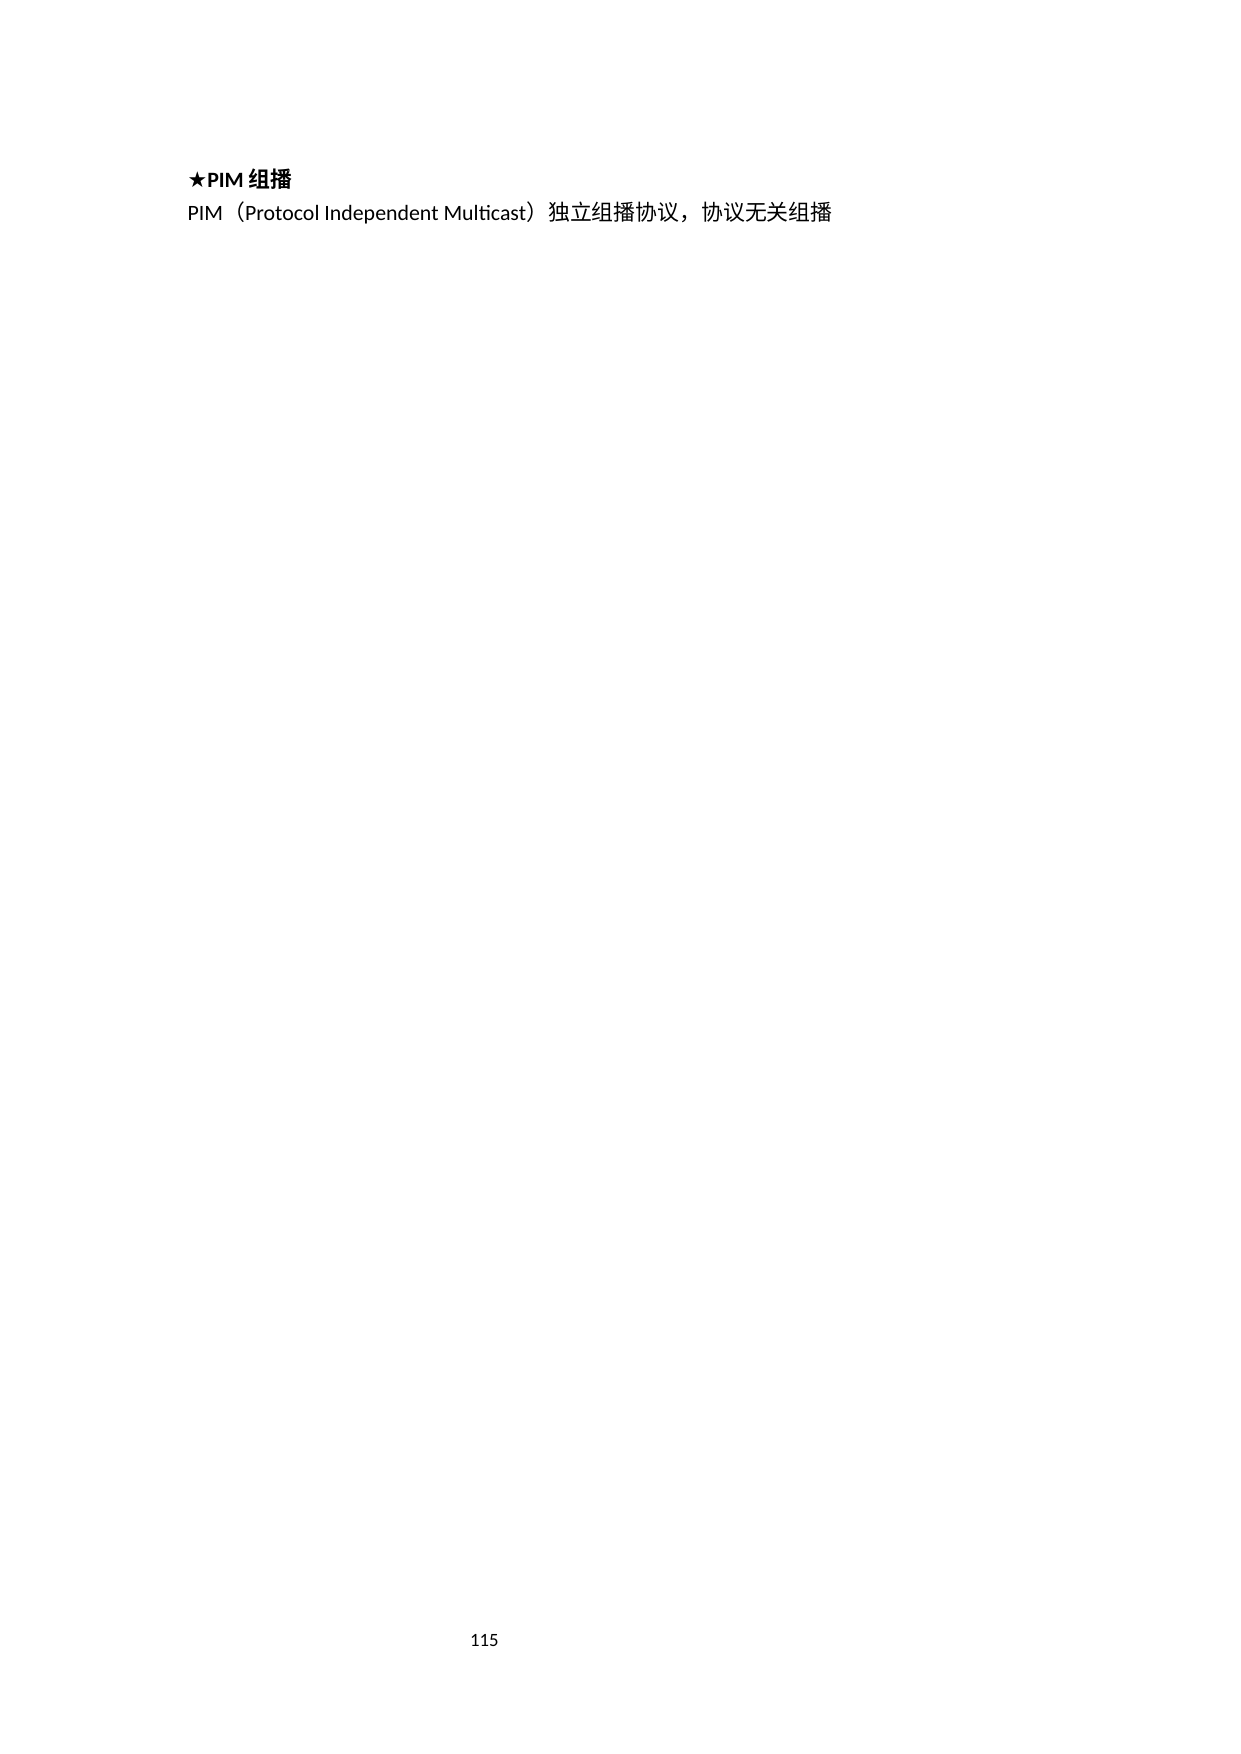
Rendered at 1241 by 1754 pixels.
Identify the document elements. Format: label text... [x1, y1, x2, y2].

text ★PIM组播 [187, 162, 1053, 194]
text PIM（Protocol Independent Multicast）独立组播协议，协议无关组播 [187, 194, 1053, 227]
